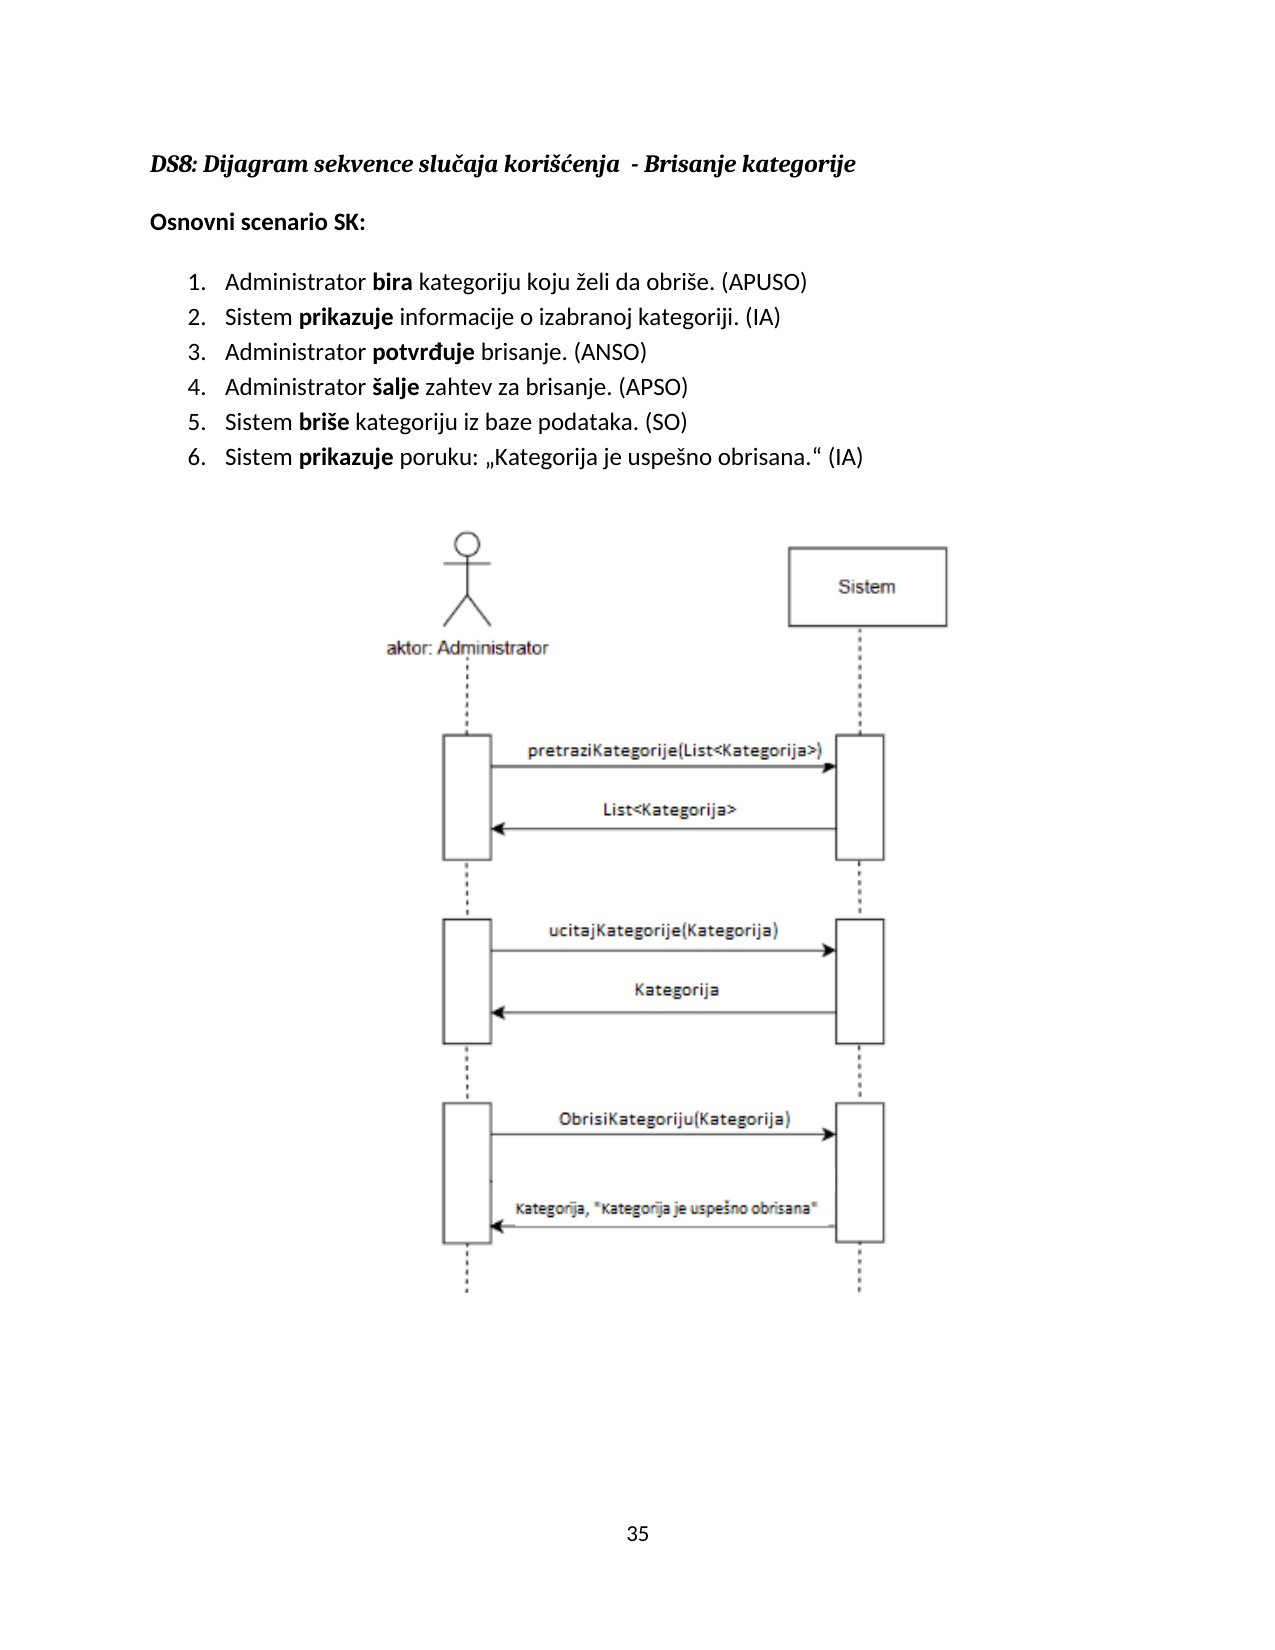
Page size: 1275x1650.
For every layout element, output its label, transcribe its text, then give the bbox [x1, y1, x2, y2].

list Administrator bira kategoriju koju želi da obriše. (APUSO) [187, 266, 1125, 297]
list Administrator potvrđuje brisanje. (ANSO) [187, 336, 1125, 367]
list Sistem prikazuje poruku: „Kategorija je uspešno obrisana.“ (IA) [187, 441, 1125, 472]
list Sistem prikazuje informacije o izabranoj kategoriji. (IA) [187, 301, 1125, 332]
text DS8: Dijagram sekvence slučaja korišćenja - Brisanje kategorije [150, 150, 1125, 179]
text Osnovni scenario SK: [150, 206, 1125, 237]
picture [366, 501, 984, 1293]
list Administrator šalje zahtev za brisanje. (APSO) [187, 371, 1125, 402]
list Sistem briše kategoriju iz baze podataka. (SO) [187, 406, 1125, 437]
